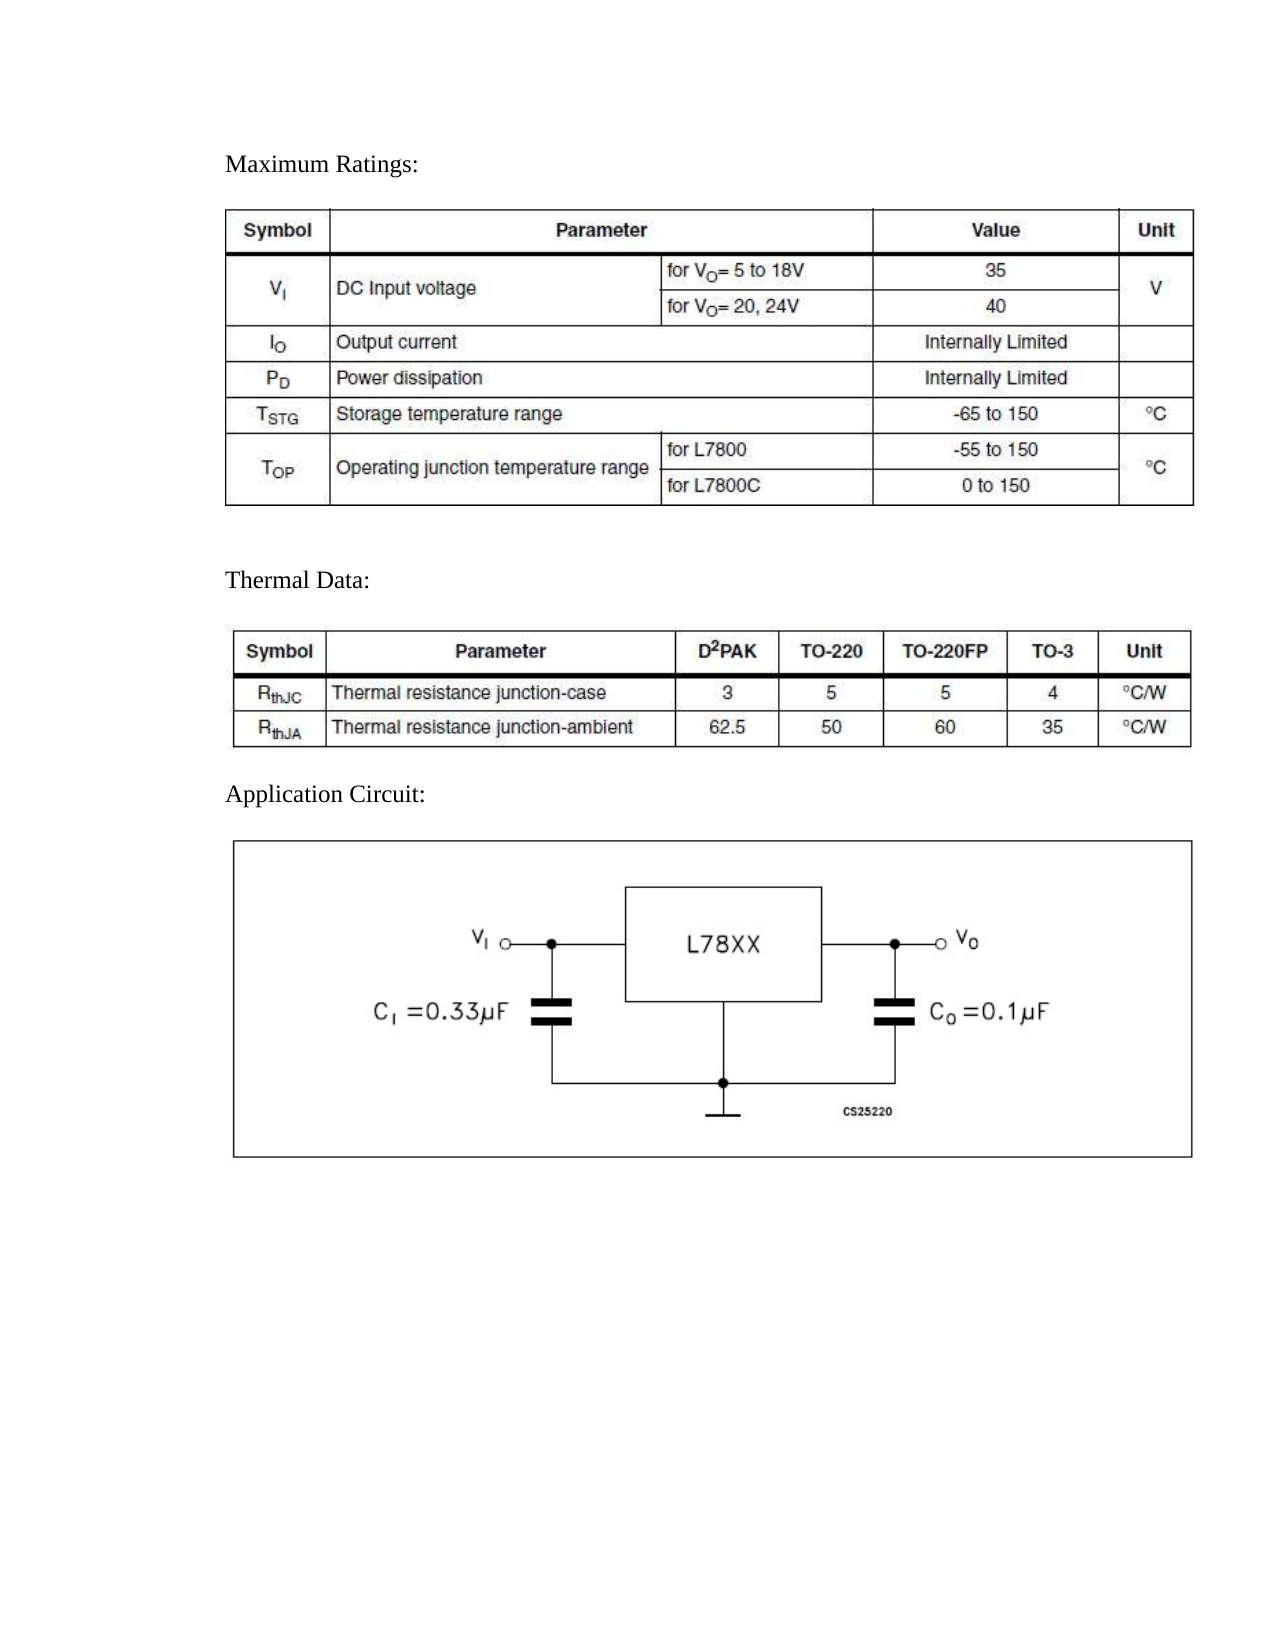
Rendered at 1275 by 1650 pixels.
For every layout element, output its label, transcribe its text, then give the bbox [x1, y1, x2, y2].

picture [225, 839, 1194, 1162]
picture [225, 625, 1193, 753]
text Application Circuit: [225, 779, 1223, 808]
text Thermal Data: [225, 565, 1223, 594]
picture [225, 208, 1197, 506]
